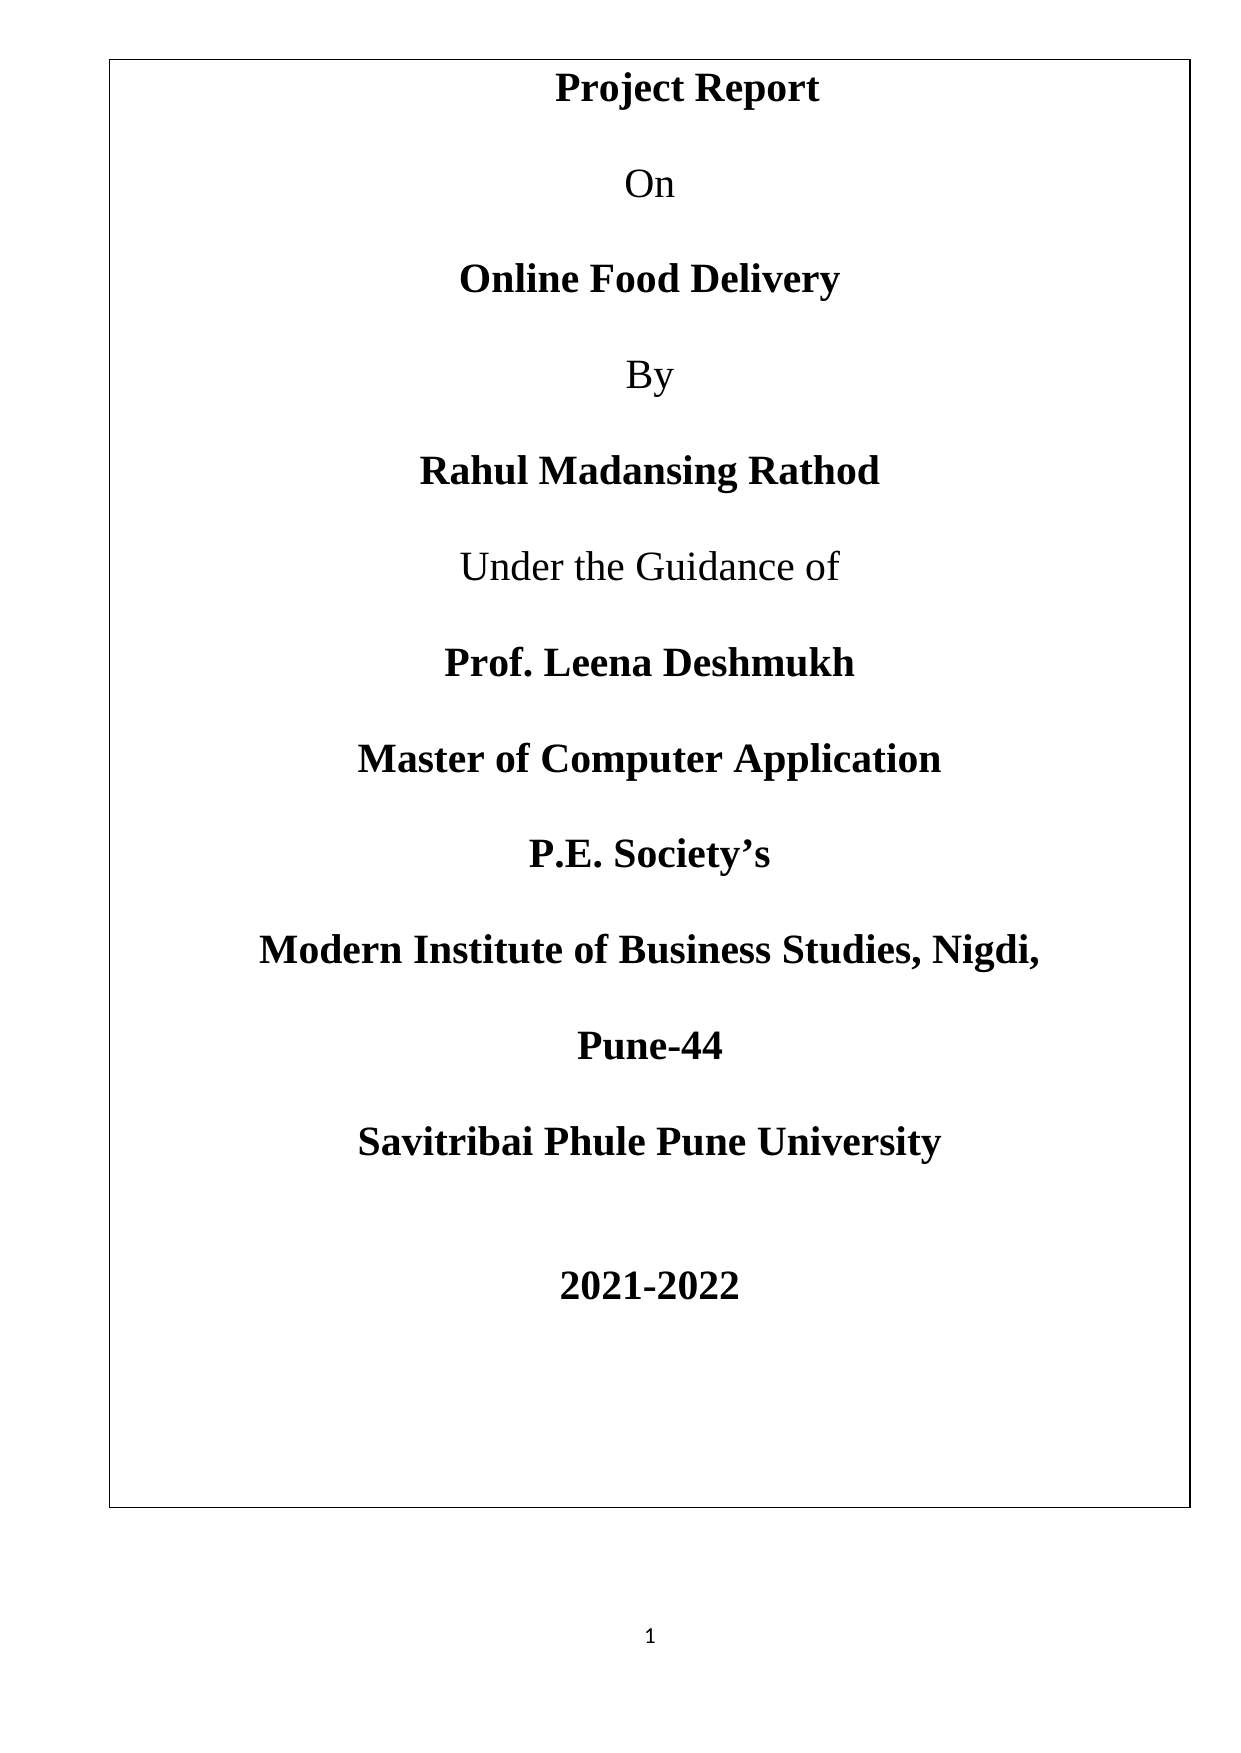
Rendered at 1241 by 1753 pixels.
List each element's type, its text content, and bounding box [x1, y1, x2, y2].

text Online Food Delivery [118, 254, 1181, 302]
text Pune-44 [118, 1021, 1181, 1068]
text Rahul Madansing Rathod [118, 446, 1181, 493]
text On [118, 158, 1181, 206]
text Under the Guidance of [118, 541, 1181, 589]
text 2021-2022 [118, 1260, 1181, 1308]
text Modern Institute of Business Studies, Nigdi, [118, 925, 1181, 973]
text Project Report [110, 60, 1189, 110]
text Prof. Leena Deshmukh [118, 637, 1181, 685]
text P.E. Society’s [118, 829, 1181, 877]
text Master of Computer Application [118, 733, 1181, 781]
text By [118, 350, 1181, 398]
text Savitribai Phule Pune University [118, 1116, 1181, 1164]
